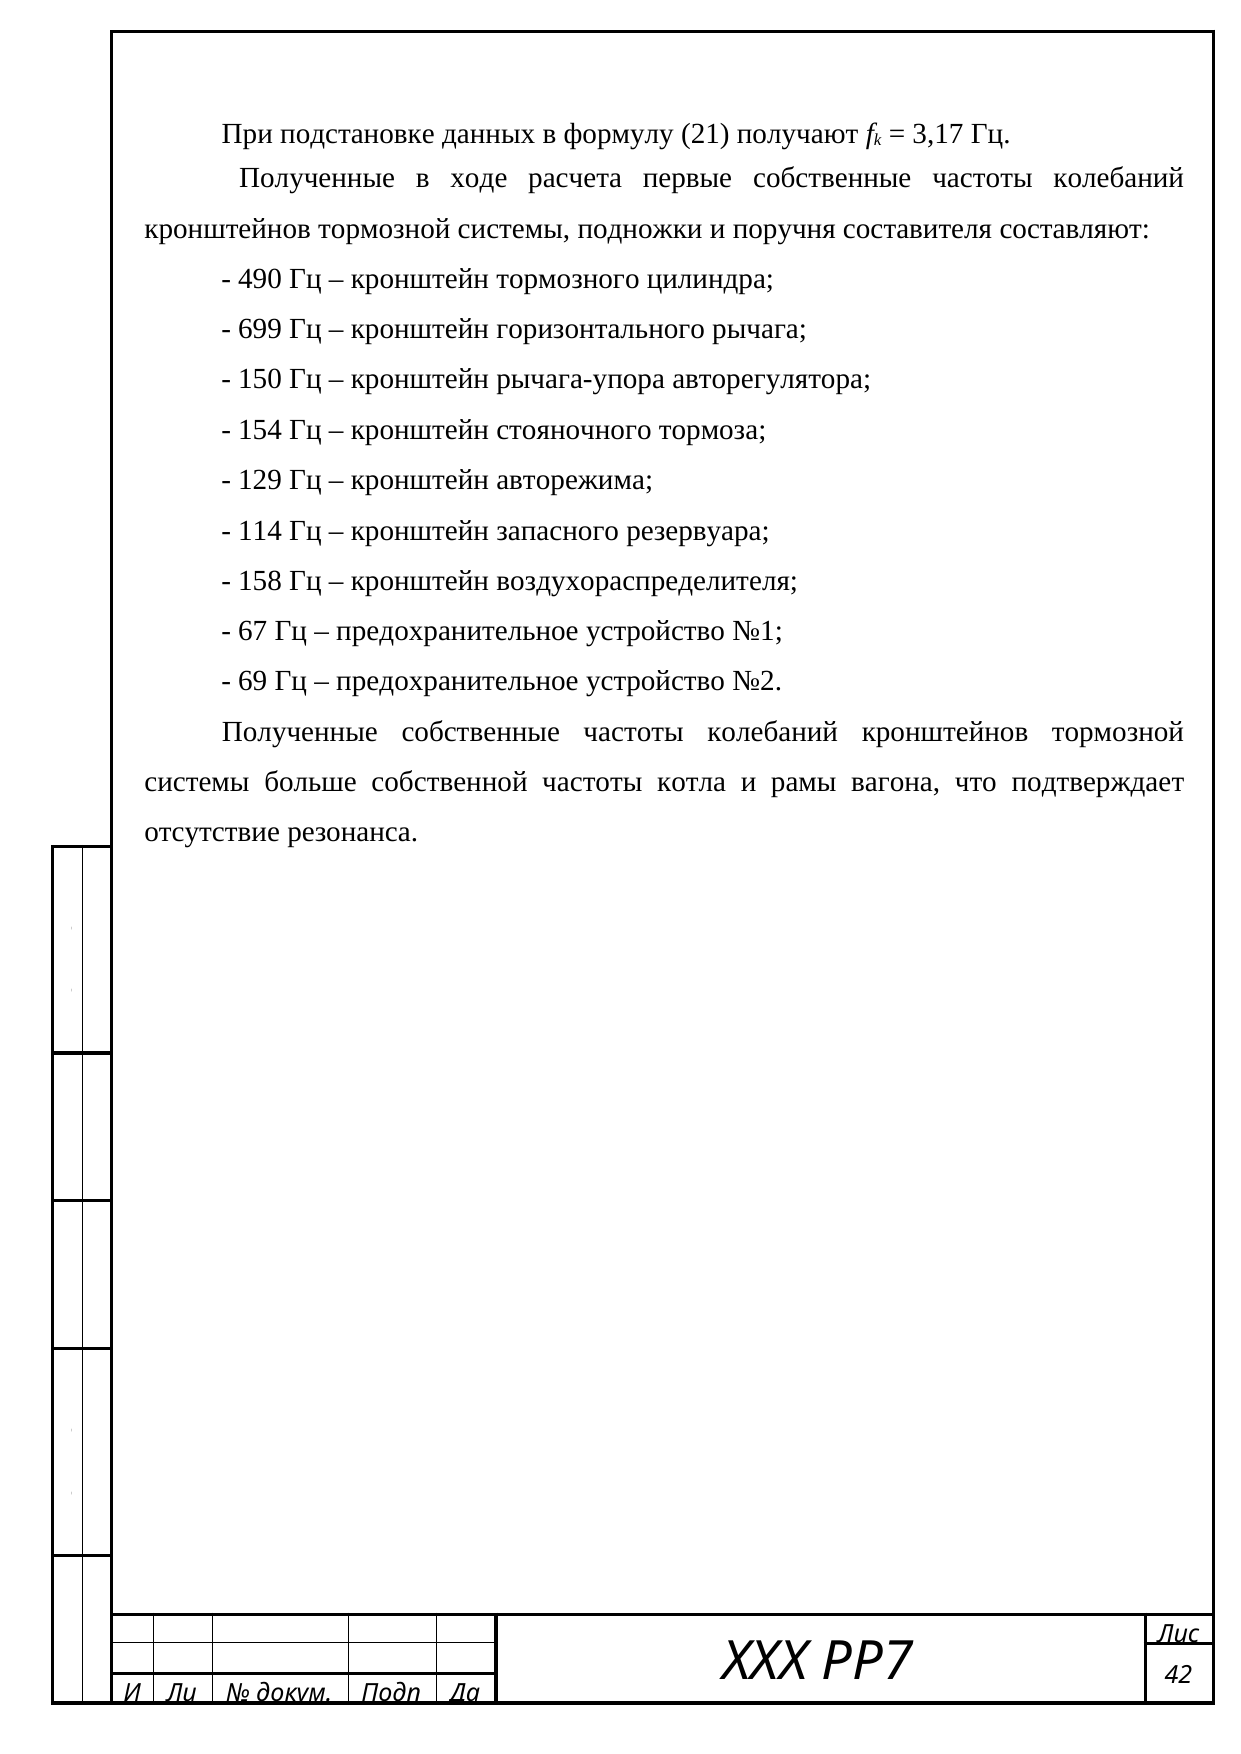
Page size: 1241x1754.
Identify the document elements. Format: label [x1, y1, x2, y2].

table_header [133, 103, 1196, 1569]
